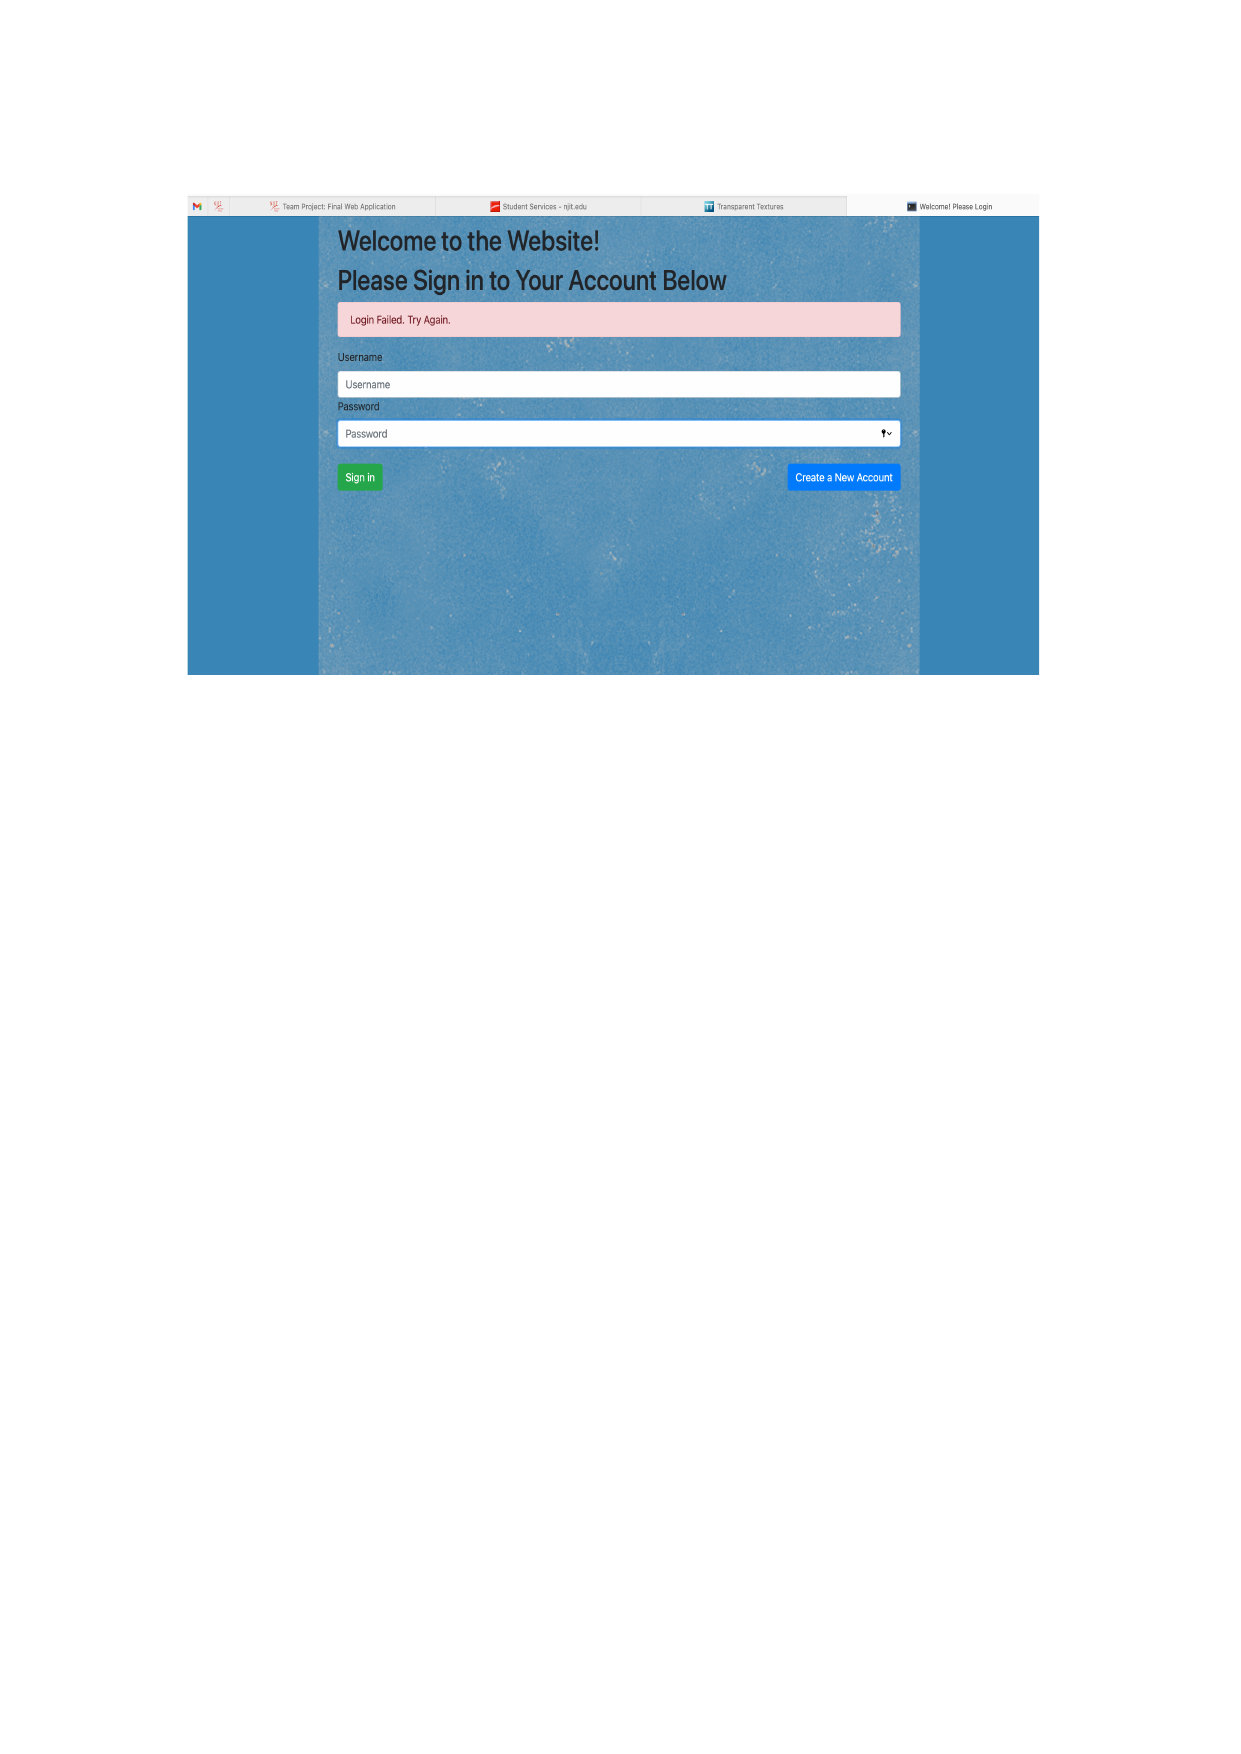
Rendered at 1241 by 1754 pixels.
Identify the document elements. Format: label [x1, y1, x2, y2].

picture [187, 194, 1040, 675]
